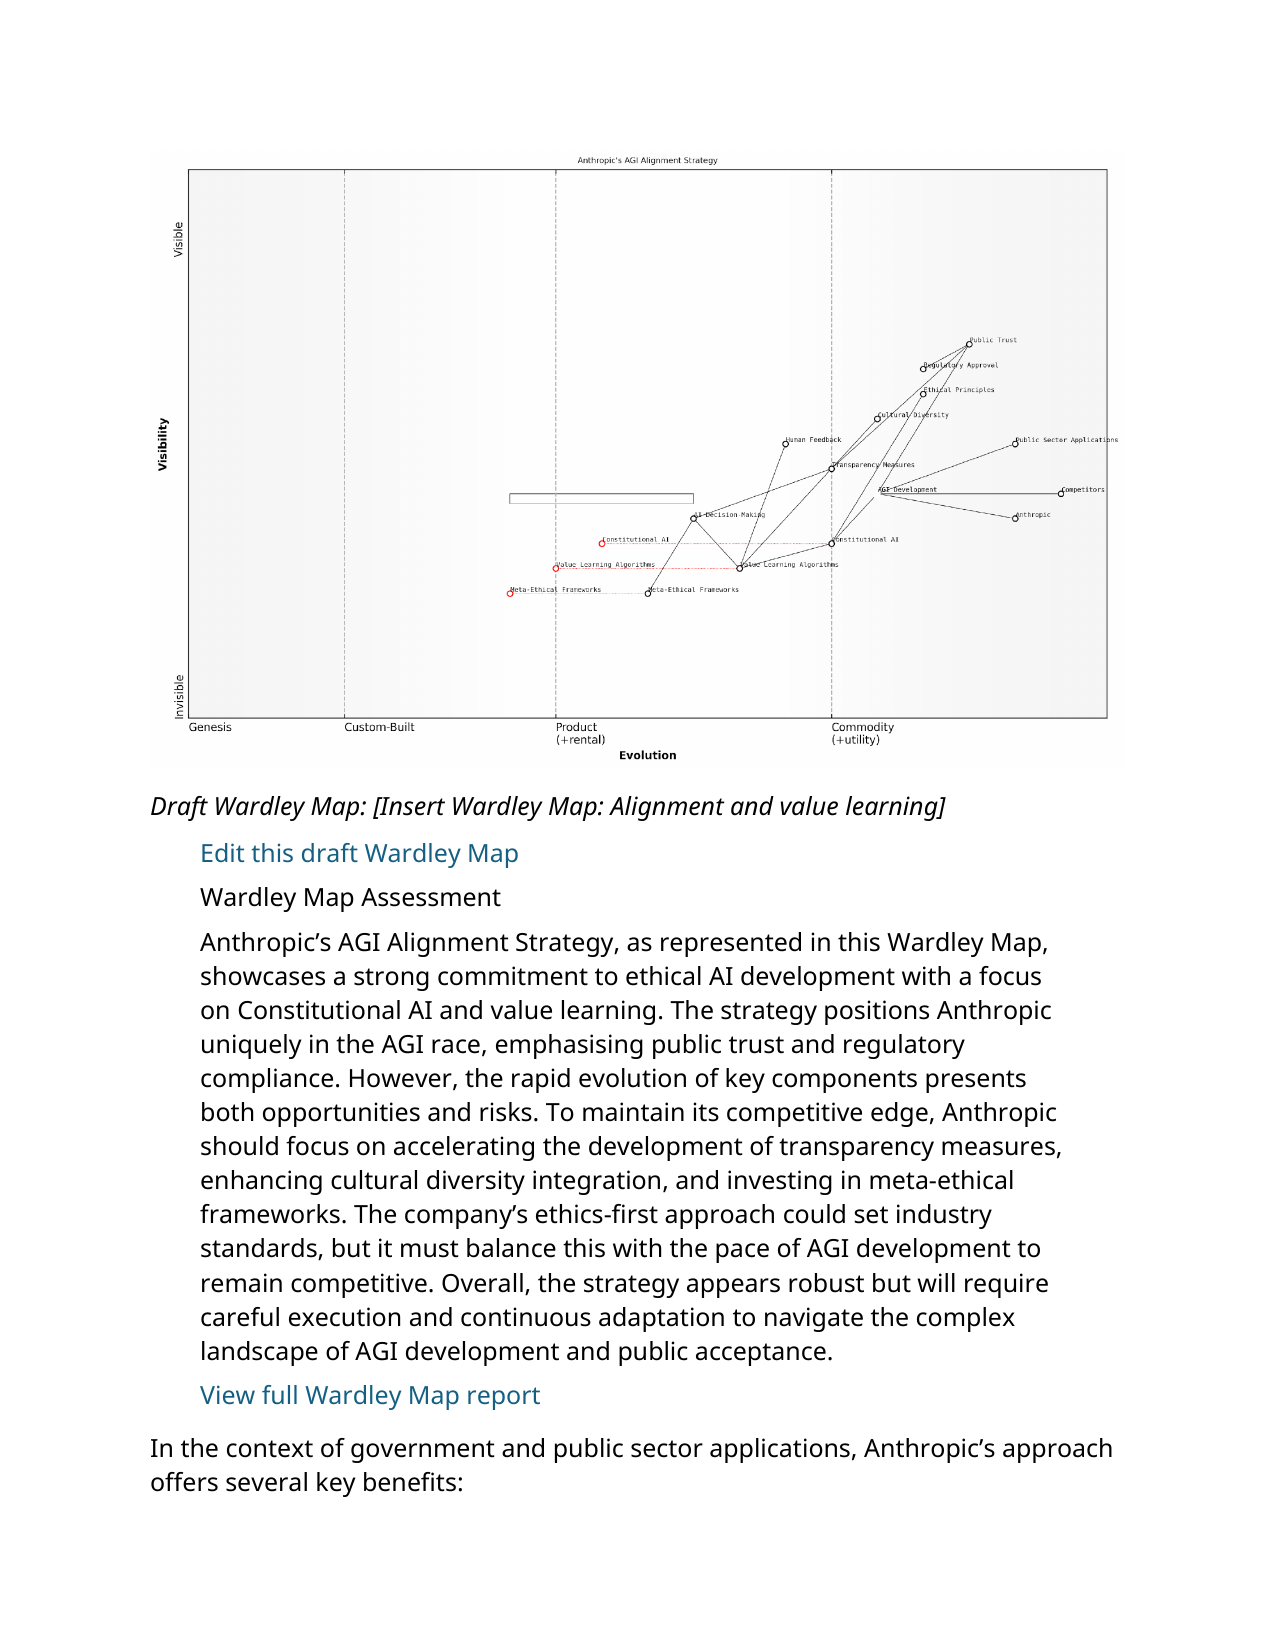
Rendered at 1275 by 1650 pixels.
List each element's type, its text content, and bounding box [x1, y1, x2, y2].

text Anthropic’s AGI Alignment Strategy, as represented in this Wardley Map, showcases a strong commitment to ethical AI development with a focus on Constitutional AI and value learning. The strategy positions Anthropic uniquely in the AGI race, emphasising public trust and regulatory compliance. However, the rapid evolution of key components presents both opportunities and risks. To maintain its competitive edge, Anthropic should focus on accelerating the development of transparency measures, enhancing cultural diversity integration, and investing in meta-ethical frameworks. The company’s ethics-first approach could set industry standards, but it must balance this with the pace of AGI development to remain competitive. Overall, the strategy appears robust but will require careful execution and continuous adaptation to navigate the complex landscape of AGI development and public acceptance. [200, 924, 1075, 1367]
text View full Wardley Map report [200, 1378, 1075, 1412]
text Edit this draft Wardley Map [200, 836, 1075, 870]
text Draft Wardley Map: [Insert Wardley Map: Alignment and value learning] [150, 789, 1125, 823]
text In the context of government and public sector applications, Anthropic’s approach offers several key benefits: [150, 1431, 1125, 1499]
picture [150, 150, 1125, 769]
text Wardley Map Assessment [200, 880, 1075, 914]
